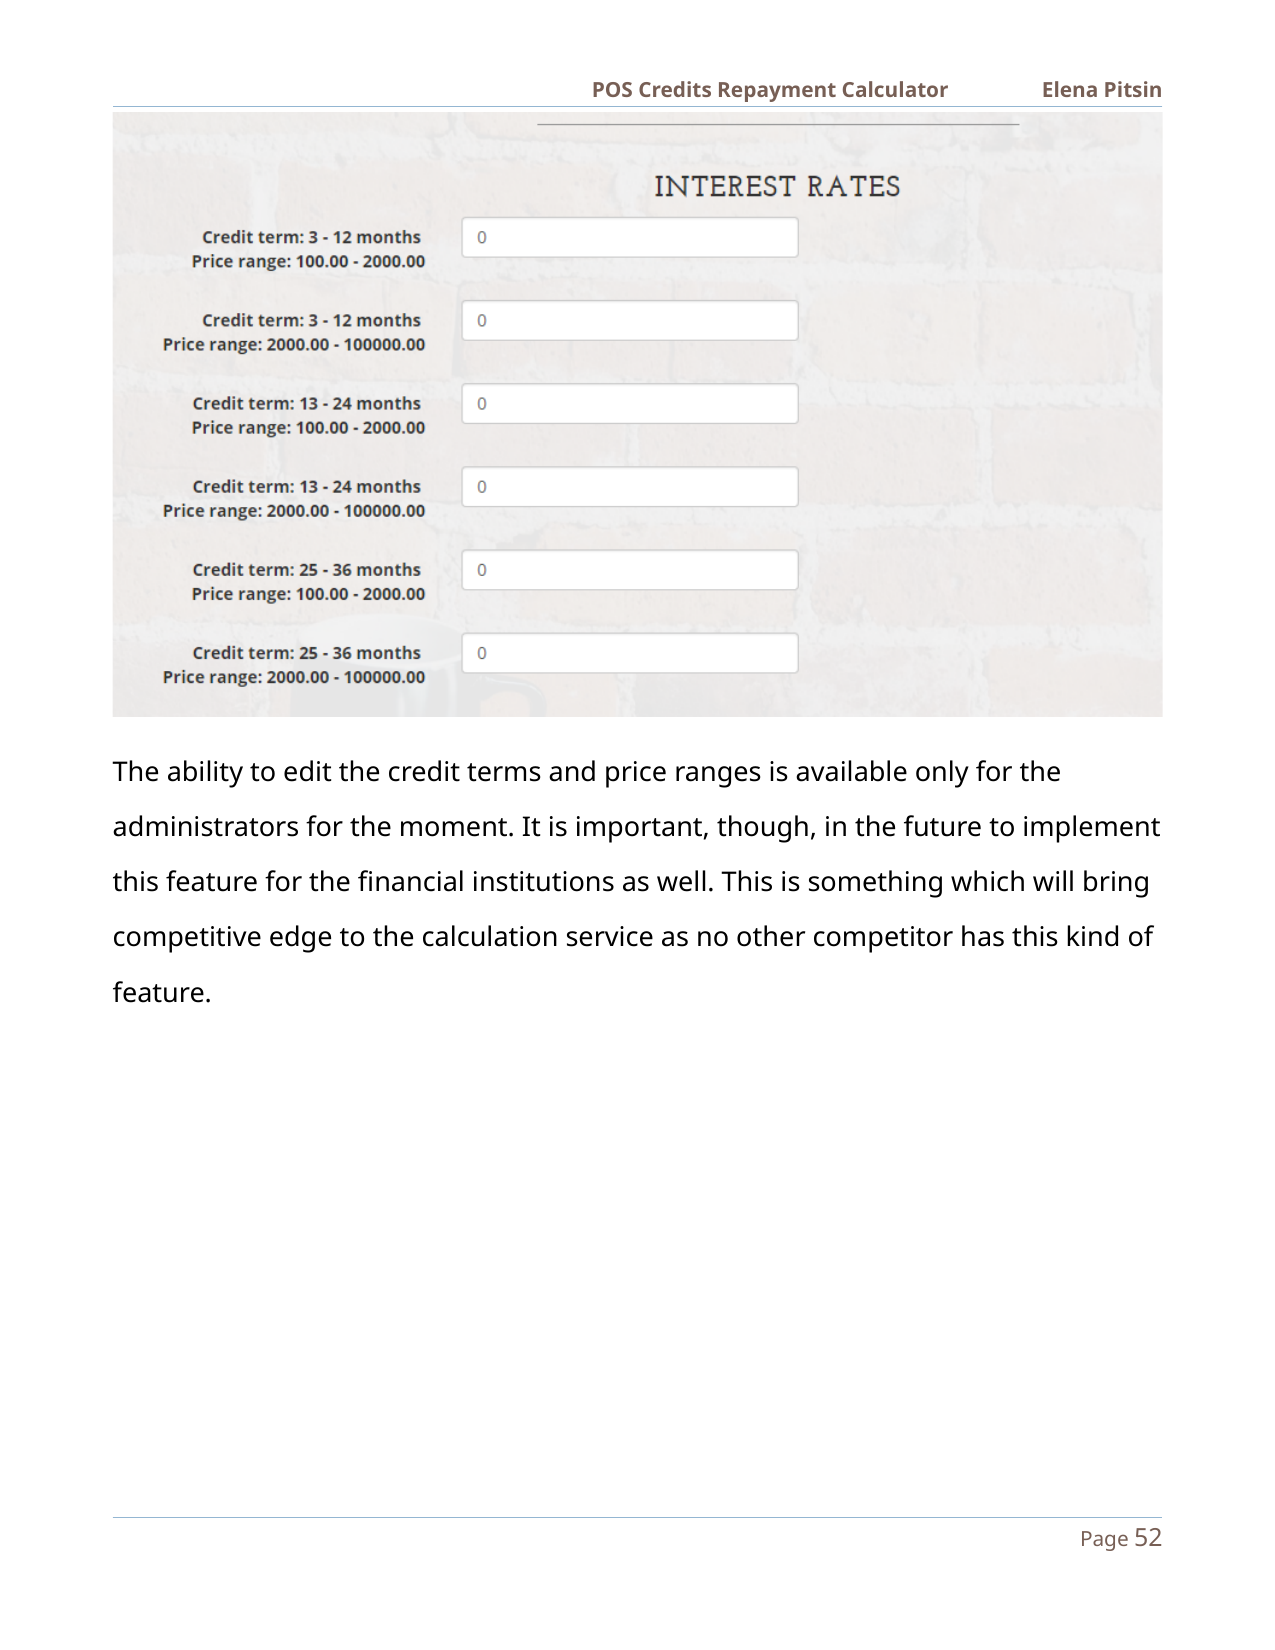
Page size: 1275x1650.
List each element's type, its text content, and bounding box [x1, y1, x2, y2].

picture [112, 112, 1163, 717]
text The ability to edit the credit terms and price ranges is available only for the administrators for the moment. It is important, though, in the future to implement this feature for the financial institutions as well. This is something which will bring competitive edge to the calculation service as no other competitor has this kind of feature. [112, 752, 1162, 1010]
